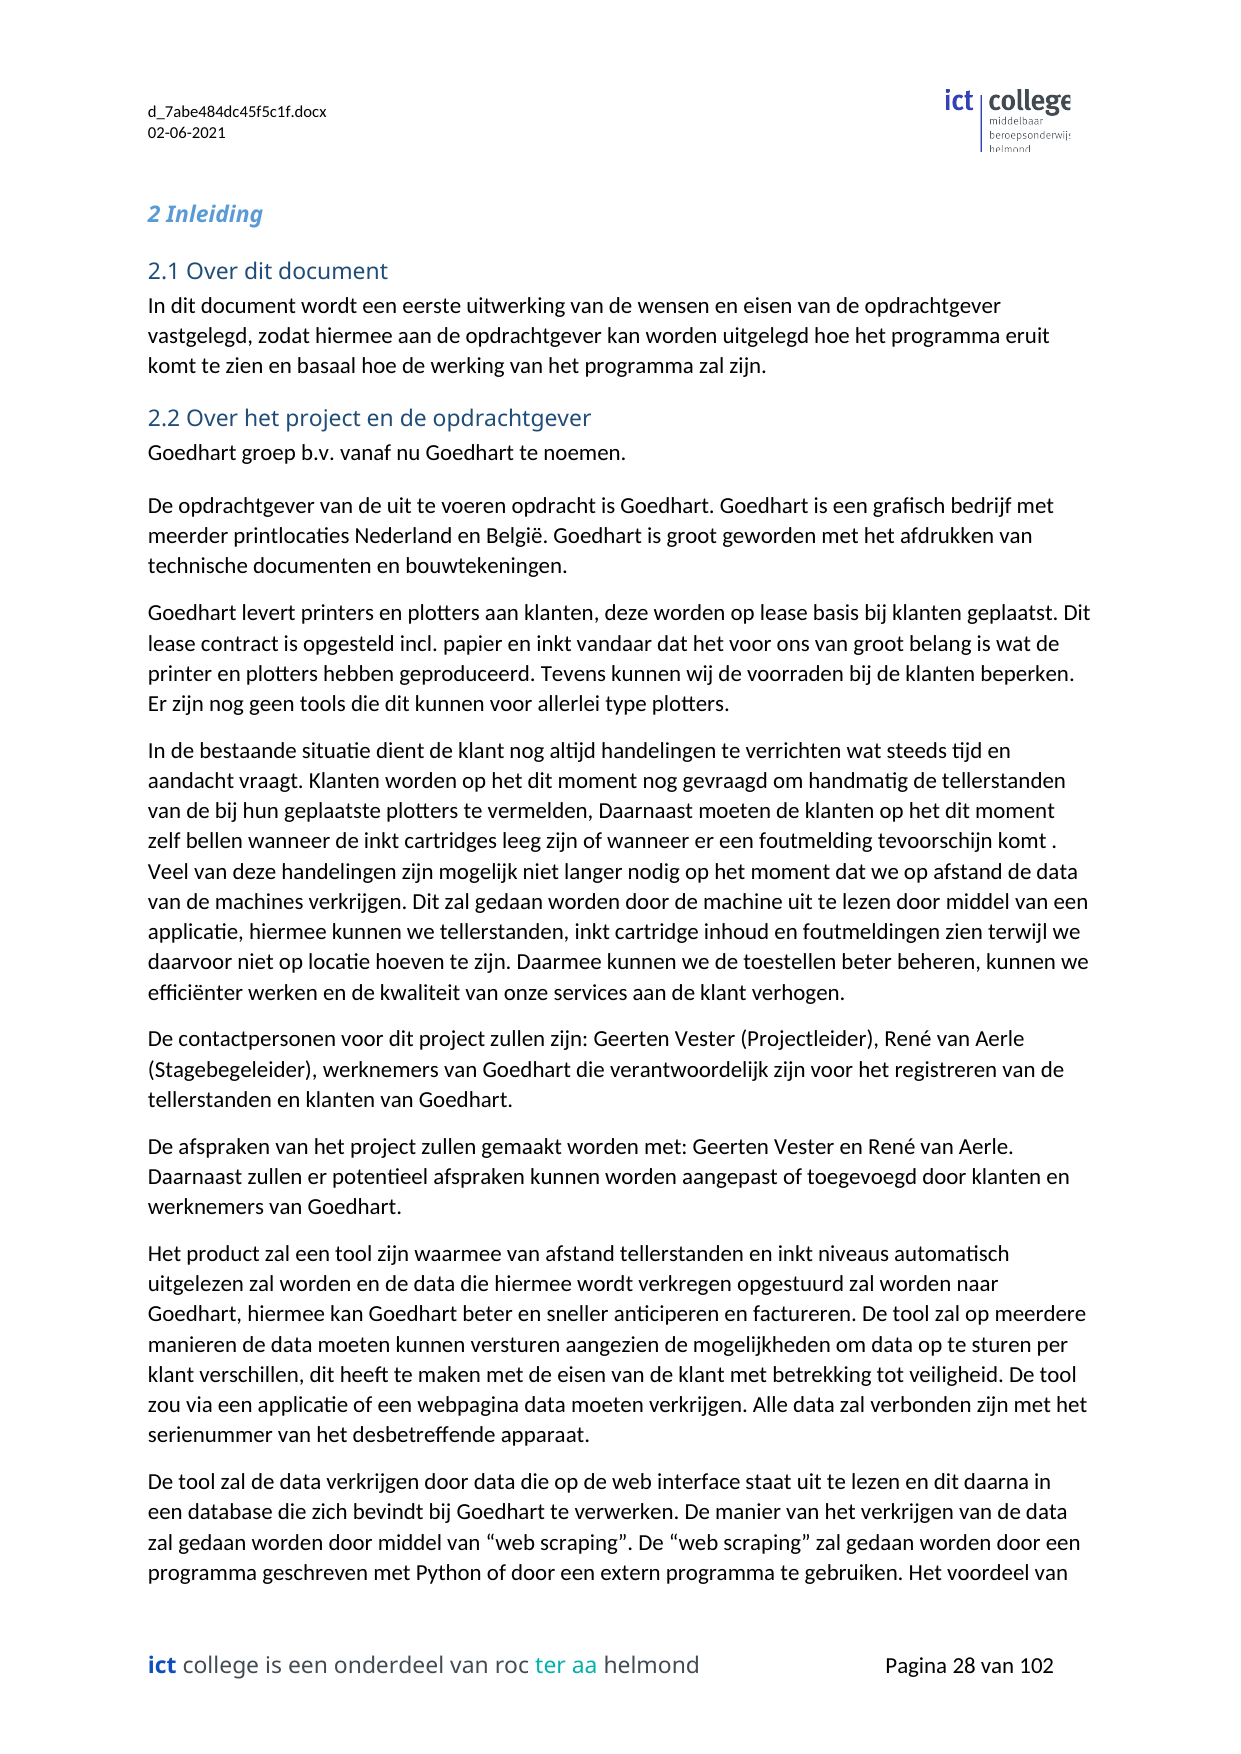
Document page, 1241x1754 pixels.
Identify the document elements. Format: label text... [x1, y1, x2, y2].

text In dit document wordt een eerste uitwerking van de wensen en eisen van de opdrachtgever vastgelegd, zodat hiermee aan de opdrachtgever kan worden uitgelegd hoe het programma eruit komt te zien en basaal hoe de werking van het programma zal zijn. [148, 291, 1093, 379]
subtitle 2.1 Over dit document [148, 255, 1093, 286]
picture [945, 89, 1071, 152]
subtitle 2.2 Over het project en de opdrachtgever [148, 402, 1093, 433]
subtitle 2 Inleiding [148, 198, 1093, 229]
text De contactpersonen voor dit project zullen zijn: Geerten Vester (Projectleider), René van Aerle (Stagebegeleider), werknemers van Goedhart die verantwoordelijk zijn voor het registreren van de tellerstanden en klanten van Goedhart. [148, 1024, 1093, 1113]
text Het product zal een tool zijn waarmee van afstand tellerstanden en inkt niveaus automatisch uitgelezen zal worden en de data die hiermee wordt verkregen opgestuurd zal worden naar Goedhart, hiermee kan Goedhart beter en sneller anticiperen en factureren. De tool zal op meerdere manieren de data moeten kunnen versturen aangezien de mogelijkheden om data op te sturen per klant verschillen, dit heeft te maken met de eisen van de klant met betrekking tot veiligheid. De tool zou via een applicatie of een webpagina data moeten verkrijgen. Alle data zal verbonden zijn met het serienummer van het desbetreffende apparaat. [148, 1239, 1093, 1448]
text De afspraken van het project zullen gemaakt worden met: Geerten Vester en René van Aerle. Daarnaast zullen er potentieel afspraken kunnen worden aangepast of toegevoegd door klanten en werknemers van Goedhart. [148, 1132, 1093, 1220]
text Goedhart groep b.v. vanaf nu Goedhart te noemen. [148, 438, 1093, 466]
text Goedhart levert printers en plotters aan klanten, deze worden op lease basis bij klanten geplaatst. Dit lease contract is opgesteld incl. papier en inkt vandaar dat het voor ons van groot belang is wat de printer en plotters hebben geproduceerd. Tevens kunnen wij de voorraden bij de klanten beperken. Er zijn nog geen tools die dit kunnen voor allerlei type plotters. [148, 598, 1093, 717]
text De opdrachtgever van de uit te voeren opdracht is Goedhart. Goedhart is een grafisch bedrijf met meerder printlocaties Nederland en België. Goedhart is groot geworden met het afdrukken van technische documenten en bouwtekeningen. [148, 491, 1093, 579]
text In de bestaande situatie dient de klant nog altijd handelingen te verrichten wat steeds tijd en aandacht vraagt. Klanten worden op het dit moment nog gevraagd om handmatig de tellerstanden van de bij hun geplaatste plotters te vermelden, Daarnaast moeten de klanten op het dit moment zelf bellen wanneer de inkt cartridges leeg zijn of wanneer er een foutmelding tevoorschijn komt . Veel van deze handelingen zijn mogelijk niet langer nodig op het moment dat we op afstand de data van de machines verkrijgen. Dit zal gedaan worden door de machine uit te lezen door middel van een applicatie, hiermee kunnen we tellerstanden, inkt cartridge inhoud en foutmeldingen zien terwijl we daarvoor niet op locatie hoeven te zijn. Daarmee kunnen we de toestellen beter beheren, kunnen we efficiënter werken en de kwaliteit van onze services aan de klant verhogen. [148, 736, 1093, 1006]
